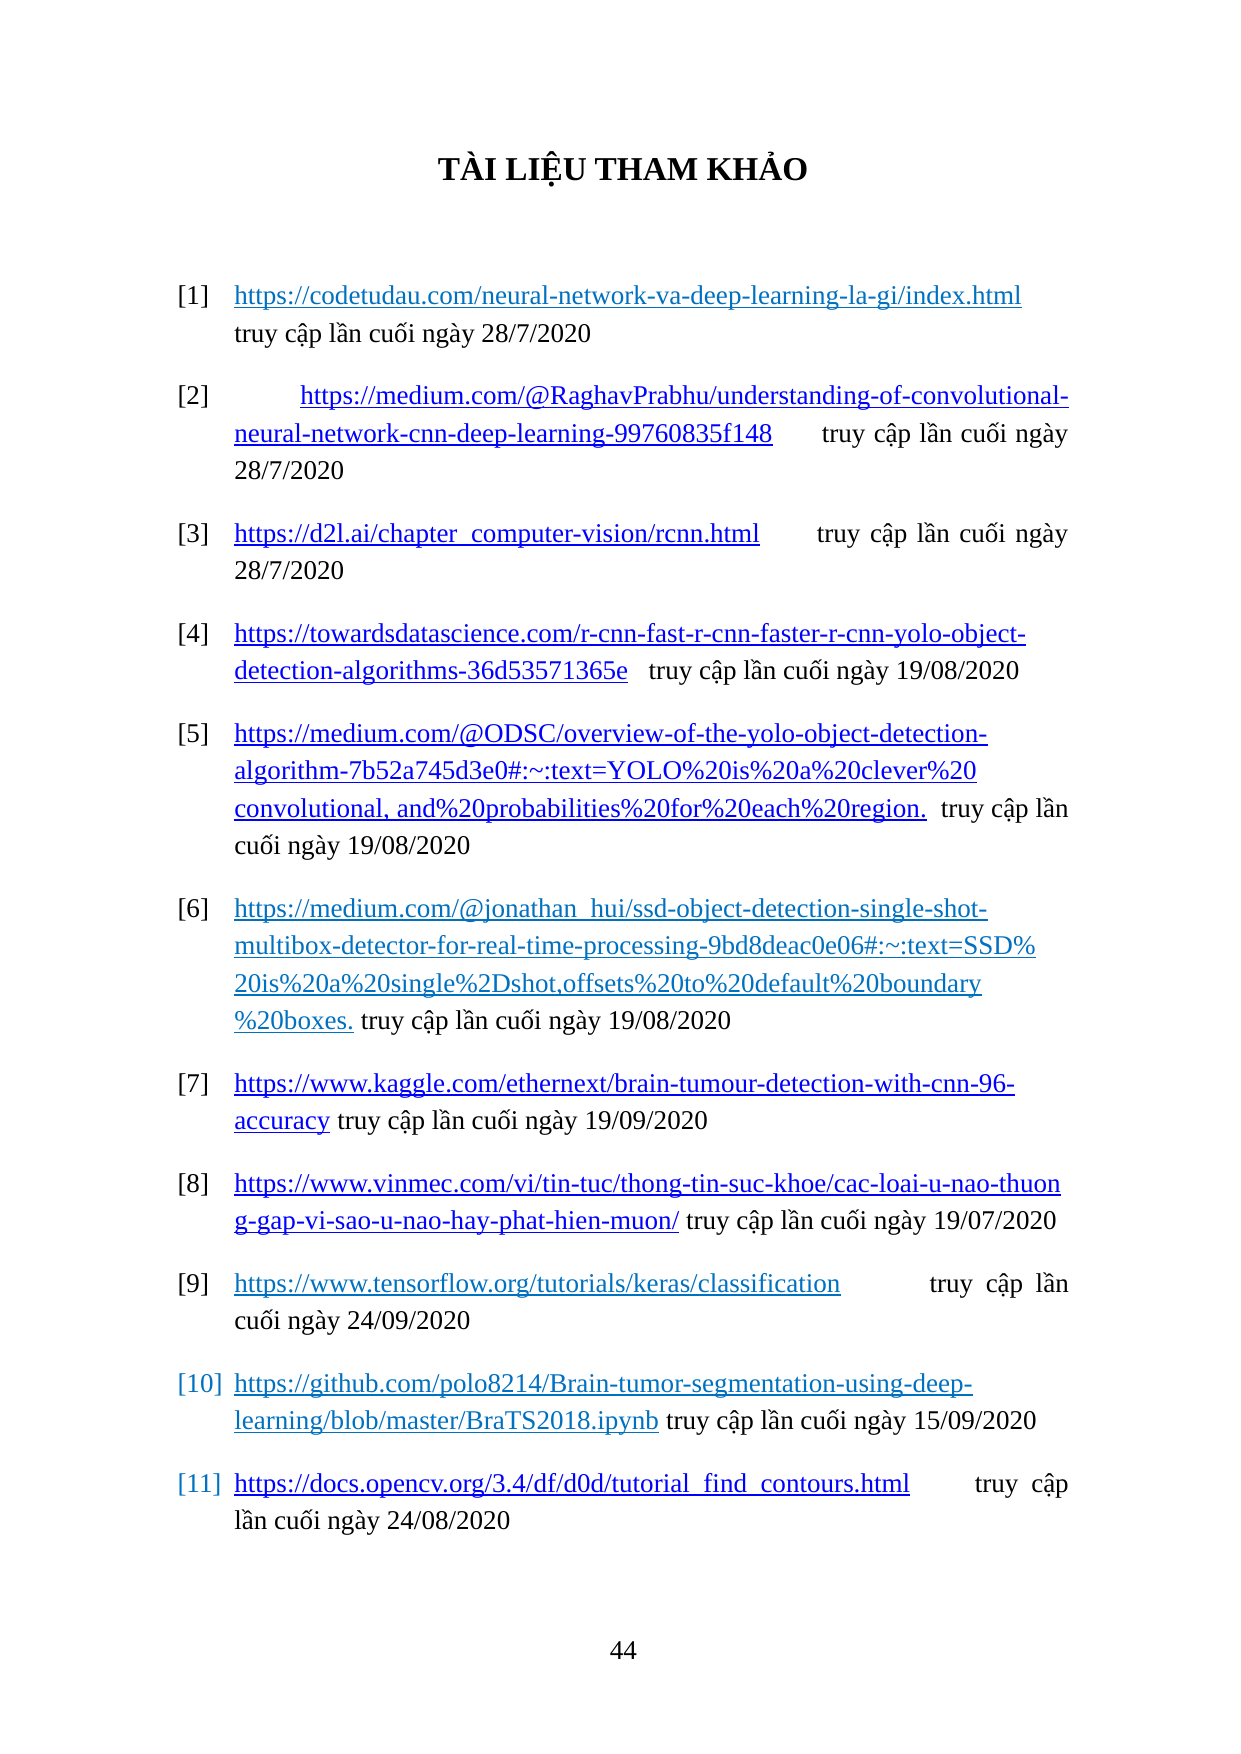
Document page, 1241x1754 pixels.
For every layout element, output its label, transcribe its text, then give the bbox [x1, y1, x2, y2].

list https://towardsdatascience.com/r-cnn-fast-r-cnn-faster-r-cnn-yolo-object-detection-algorithms-36d53571365e truy cập lần cuối ngày 19/08/2020 [177, 614, 1069, 689]
list https://medium.com/@ODSC/overview-of-the-yolo-object-detection-algorithm-7b52a745d3e0#:~:text=YOLO%20is%20a%20clever%20 convolutional, and%20probabilities%20for%20each%20region. truy cập lần cuối ngày 19/08/2020 [177, 714, 1069, 864]
list https://medium.com/@jonathan_hui/ssd-object-detection-single-shot-multibox-detector-for-real-time-processing-9bd8deac0e06#:~:text=SSD% 20is%20a%20single%2Dshot,offsets%20to%20default%20boundary%20boxes. truy cập lần cuối ngày 19/08/2020 [177, 889, 1069, 1039]
list https://medium.com/@RaghavPrabhu/understanding-of-convolutional-neural-network-cnn-deep-learning-99760835f148 truy cập lần cuối ngày 28/7/2020 [177, 376, 1069, 489]
list https://www.tensorflow.org/tutorials/keras/classification truy cập lần cuối ngày 24/09/2020 [177, 1264, 1069, 1339]
list https://d2l.ai/chapter_computer-vision/rcnn.html truy cập lần cuối ngày 28/7/2020 [177, 514, 1069, 589]
list https://github.com/polo8214/Brain-tumor-segmentation-using-deep-learning/blob/master/BraTS2018.ipynb truy cập lần cuối ngày 15/09/2020 [177, 1364, 1069, 1439]
list https://codetudau.com/neural-network-va-deep-learning-la-gi/index.html truy cập lần cuối ngày 28/7/2020 [177, 276, 1069, 351]
list https://docs.opencv.org/3.4/df/d0d/tutorial_find_contours.html truy cập lần cuối ngày 24/08/2020 [177, 1464, 1069, 1539]
list https://www.vinmec.com/vi/tin-tuc/thong-tin-suc-khoe/cac-loai-u-nao-thuon g-gap-vi-sao-u-nao-hay-phat-hien-muon/ truy cập lần cuối ngày 19/07/2020 [177, 1164, 1069, 1239]
subtitle TÀI LIỆU THAM KHẢO [177, 131, 1069, 206]
list https://www.kaggle.com/ethernext/brain-tumour-detection-with-cnn-96-accuracy truy cập lần cuối ngày 19/09/2020 [177, 1064, 1069, 1139]
